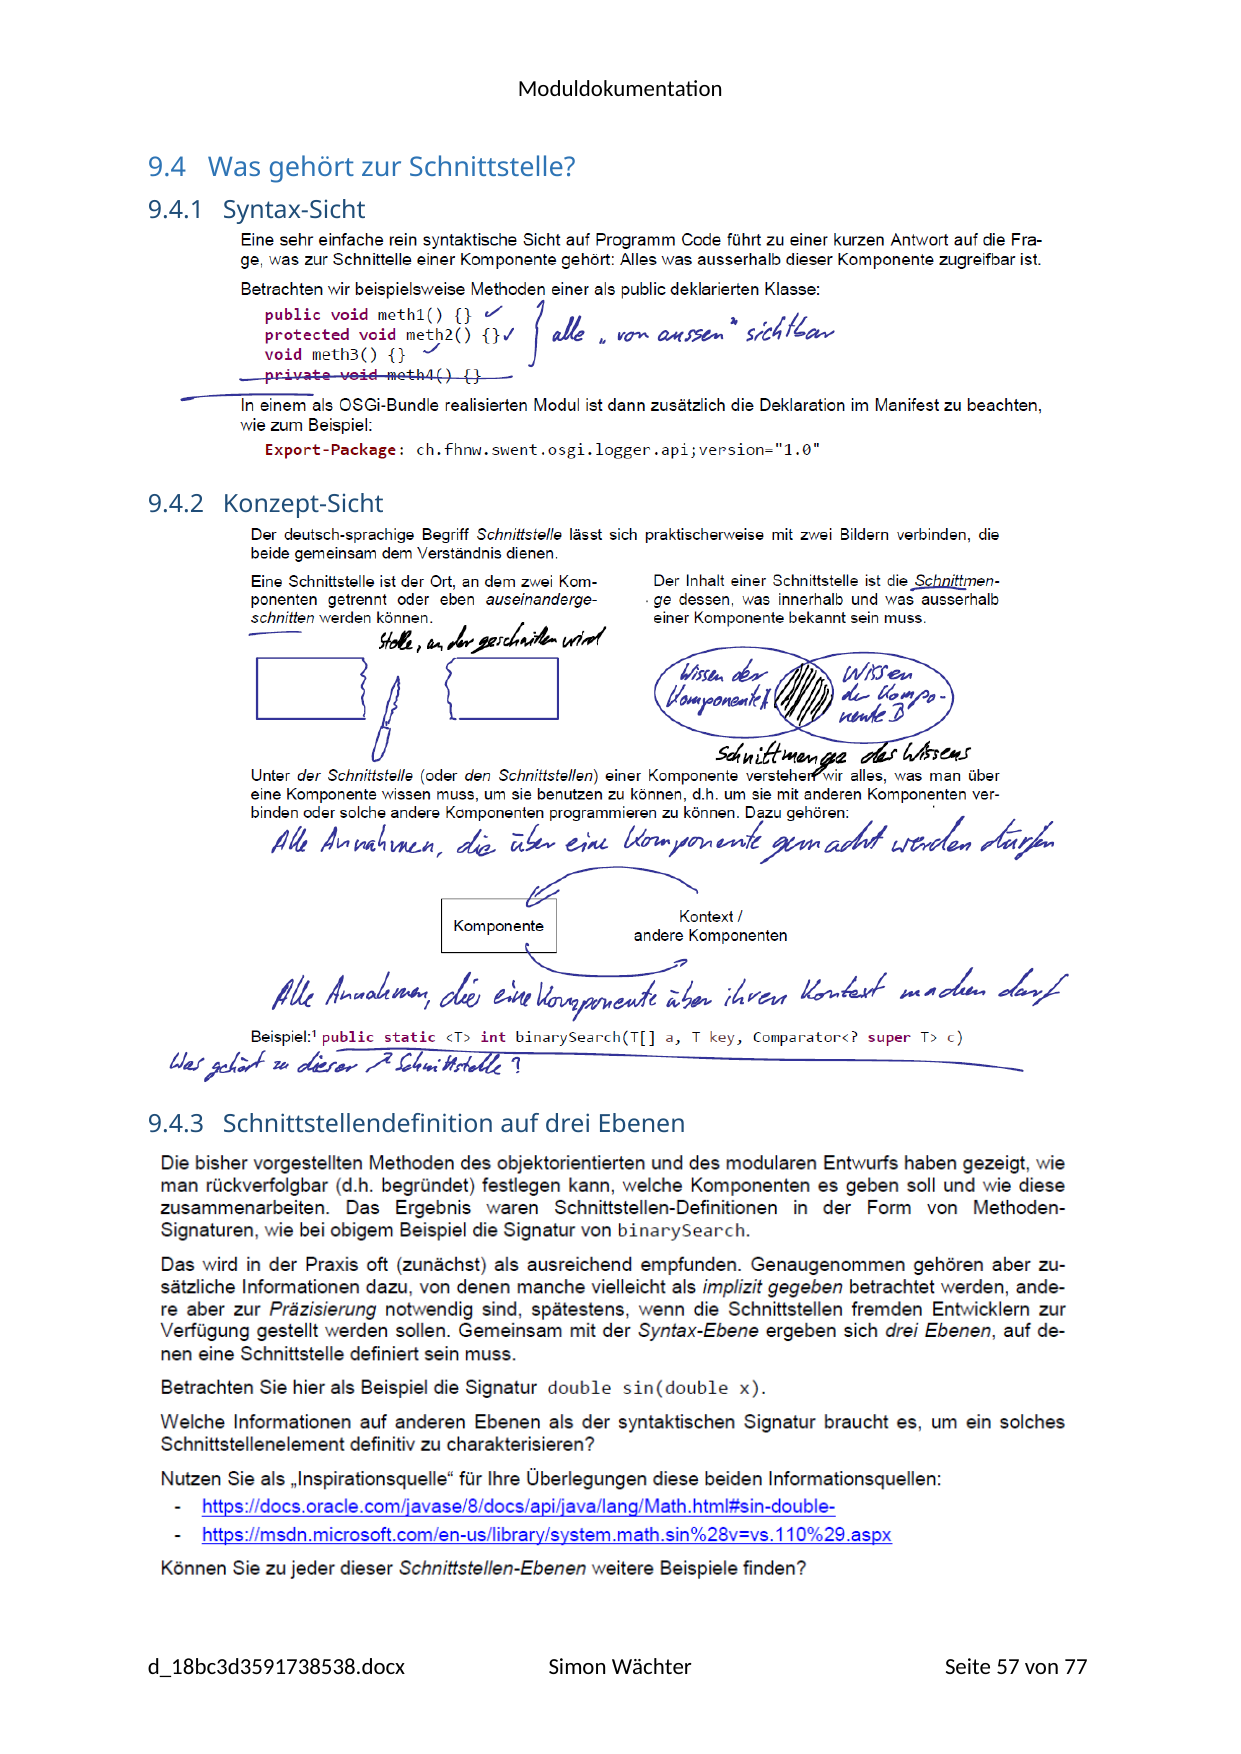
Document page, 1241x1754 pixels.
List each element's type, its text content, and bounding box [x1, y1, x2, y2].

subtitle Konzept-Sicht [148, 486, 1093, 520]
subtitle Was gehört zur Schnittstelle? [148, 148, 1093, 184]
picture [147, 522, 1080, 1088]
picture [147, 228, 1072, 467]
picture [147, 1142, 1089, 1597]
subtitle Syntax-Sicht [148, 192, 1093, 226]
subtitle Schnittstellendefinition auf drei Ebenen [148, 1106, 1093, 1140]
